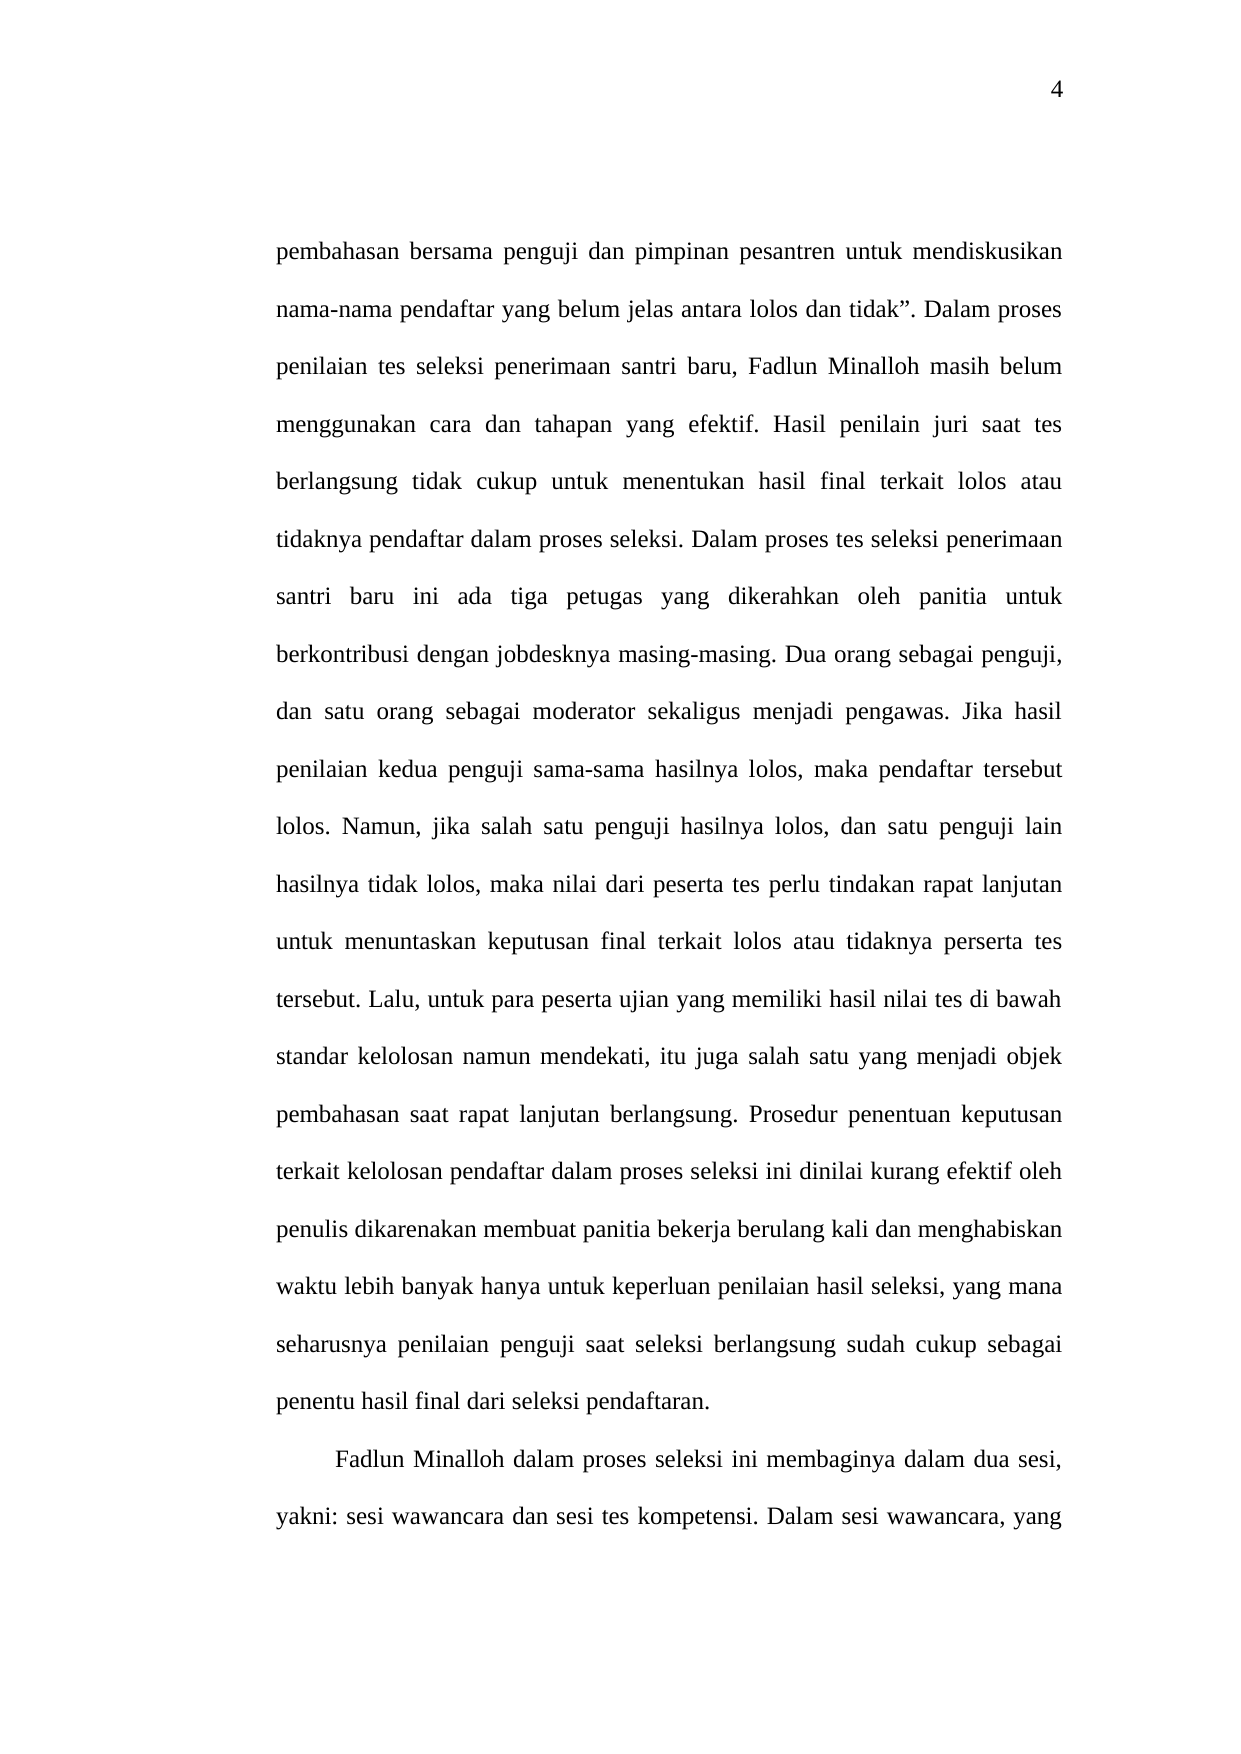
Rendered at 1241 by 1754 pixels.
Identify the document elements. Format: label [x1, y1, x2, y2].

list [276, 1444, 1063, 1530]
list [276, 236, 1063, 1415]
